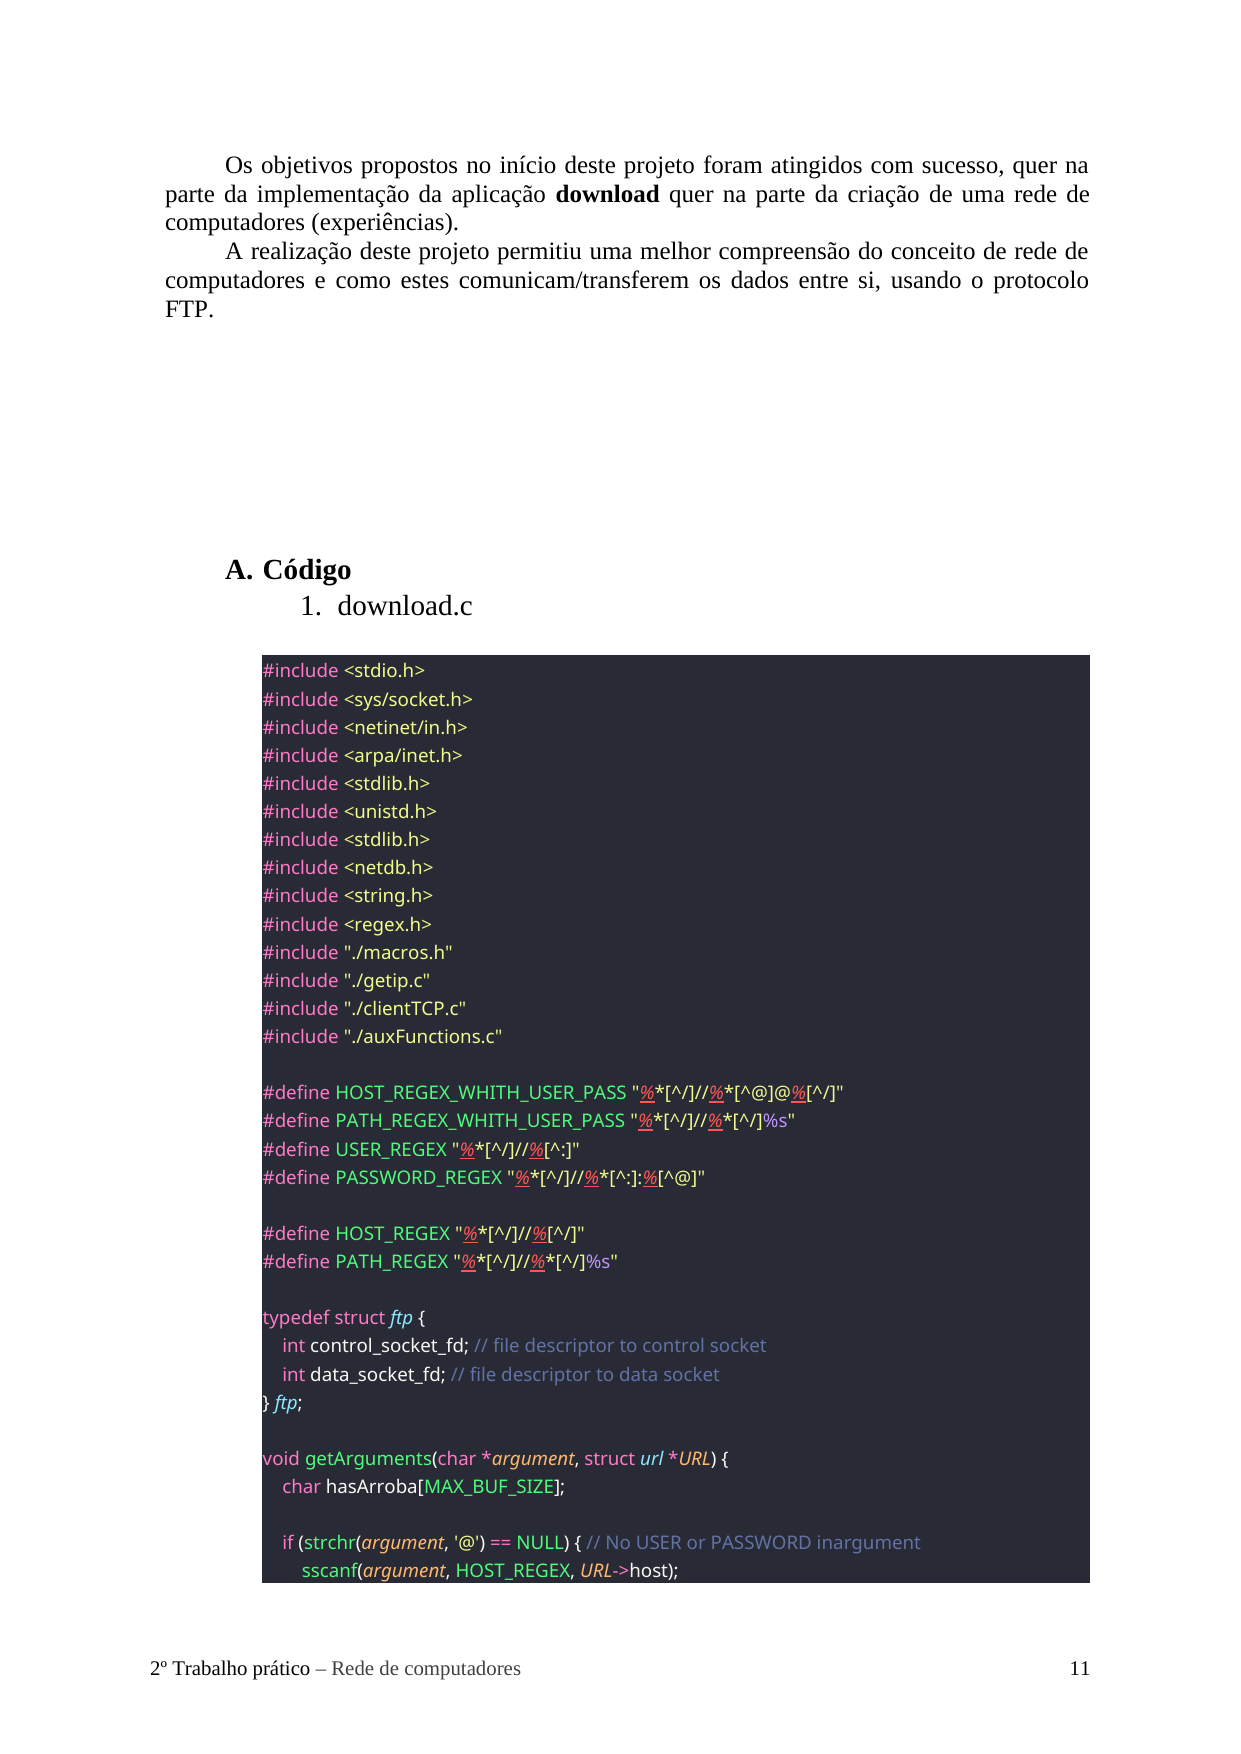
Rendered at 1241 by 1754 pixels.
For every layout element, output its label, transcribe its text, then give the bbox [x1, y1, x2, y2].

list #define HOST_REGEX_WHITH_USER_PASS "%*[^/]//%*[^@]@%[^/]" [262, 1077, 1090, 1105]
text Os objetivos propostos no início deste projeto foram atingidos com sucesso, quer na parte da implementação da aplicação download quer na parte da criação de uma rede de computadores (experiências). [165, 150, 1090, 236]
list int data_socket_fd; // file descriptor to data socket [262, 1358, 1090, 1386]
list #include "./macros.h" [262, 936, 1090, 964]
list #include <netinet/in.h> [262, 711, 1090, 739]
list void getArguments(char *argument, struct url *URL) { [262, 1443, 1090, 1471]
list #include "./auxFunctions.c" [262, 1021, 1090, 1049]
list #define HOST_REGEX "%*[^/]//%[^/]" [262, 1218, 1090, 1246]
list #include <sys/socket.h> [262, 683, 1090, 711]
list #define PASSWORD_REGEX "%*[^/]//%*[^:]:%[^@]" [262, 1161, 1090, 1189]
list #include <string.h> [262, 880, 1090, 908]
list #include <arpa/inet.h> [262, 739, 1090, 768]
list #include <regex.h> [262, 908, 1090, 936]
list download.c [300, 588, 1090, 622]
list } ftp; [262, 1386, 1090, 1414]
list char hasArroba[MAX_BUF_SIZE]; [262, 1471, 1090, 1499]
list sscanf(argument, HOST_REGEX, URL->host); [262, 1555, 1090, 1583]
list #include <stdlib.h> [262, 768, 1090, 796]
list typedef struct ftp { [262, 1302, 1090, 1330]
list #define PATH_REGEX_WHITH_USER_PASS "%*[^/]//%*[^/]%s" [262, 1105, 1090, 1133]
subtitle Código [225, 552, 1090, 586]
list #include "./getip.c" [262, 964, 1090, 993]
text A realização deste projeto permitiu uma melhor compreensão do conceito de rede de computadores e como estes comunicam/transferem os dados entre si, usando o protocolo FTP. [165, 236, 1090, 322]
list int control_socket_fd; // file descriptor to control socket [262, 1330, 1090, 1358]
list #include <unistd.h> [262, 796, 1090, 824]
list #include <stdlib.h> [262, 824, 1090, 852]
list #define PATH_REGEX "%*[^/]//%*[^/]%s" [262, 1246, 1090, 1274]
list if (strchr(argument, '@') == NULL) { // No USER or PASSWORD inargument [262, 1527, 1090, 1555]
list #include "./clientTCP.c" [262, 993, 1090, 1021]
list #include <stdio.h> [262, 655, 1090, 683]
list #define USER_REGEX "%*[^/]//%[^:]" [262, 1133, 1090, 1161]
list #include <netdb.h> [262, 852, 1090, 880]
